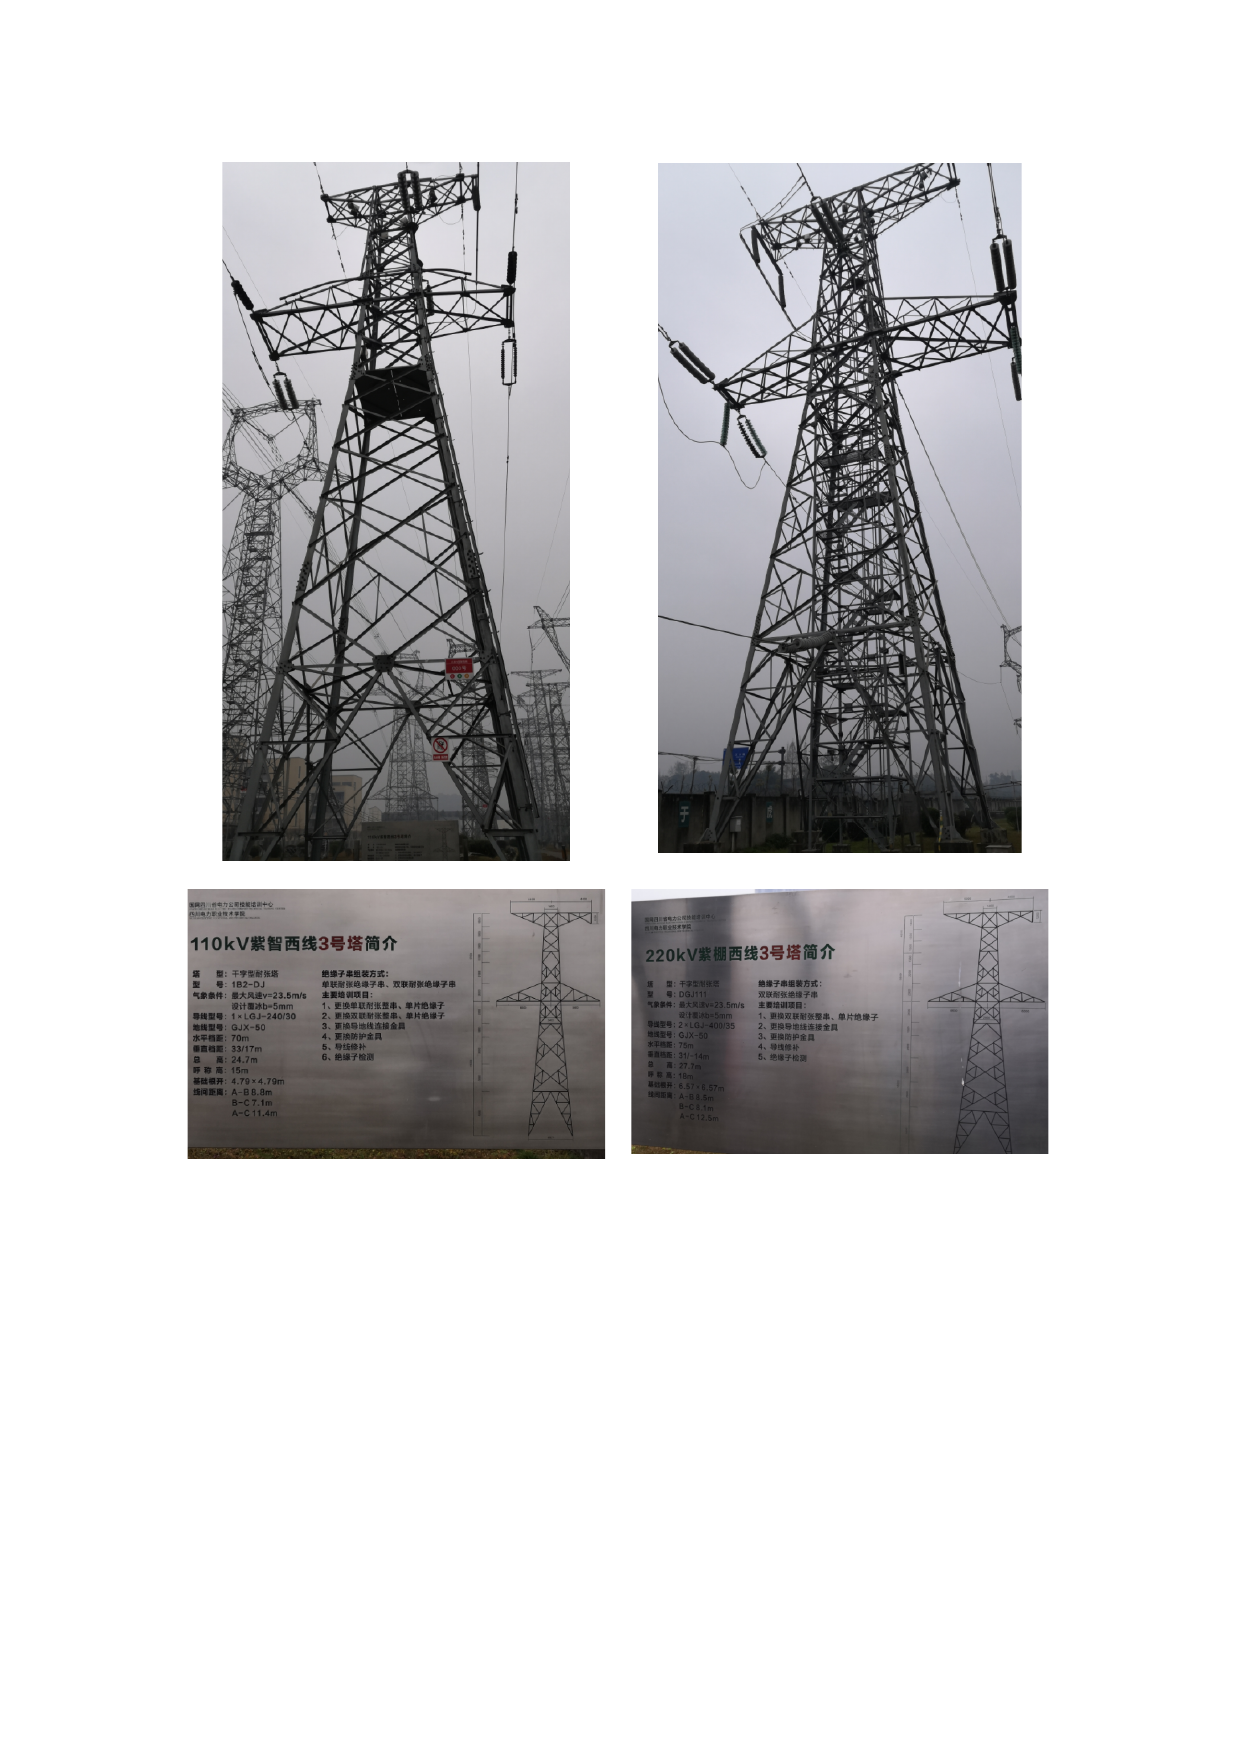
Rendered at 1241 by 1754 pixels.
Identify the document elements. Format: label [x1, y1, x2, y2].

picture [631, 889, 1049, 1154]
picture [187, 889, 605, 1159]
picture [222, 162, 570, 861]
table_cell [176, 162, 616, 889]
table_cell [616, 162, 1064, 889]
table_cell [616, 890, 1064, 1194]
table_cell [176, 890, 616, 1194]
picture [658, 162, 1022, 853]
